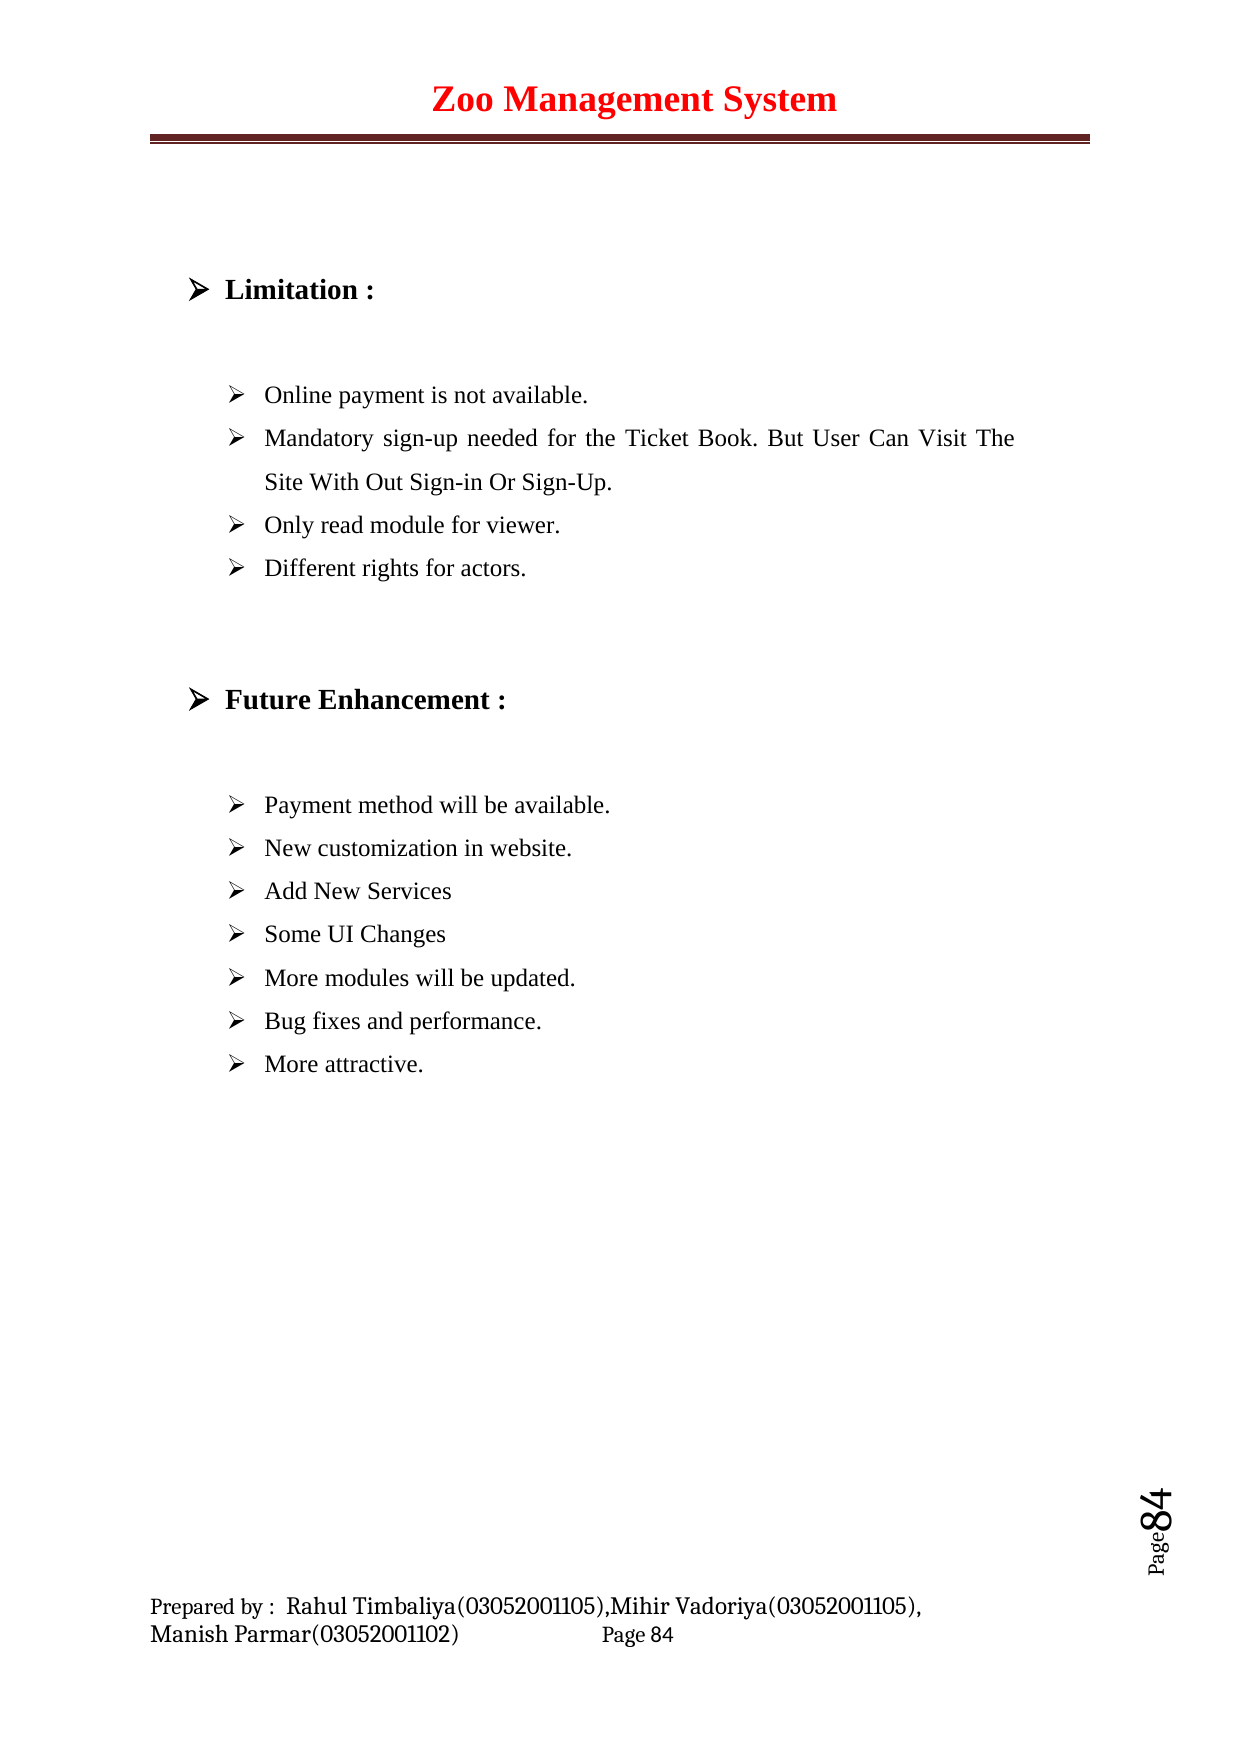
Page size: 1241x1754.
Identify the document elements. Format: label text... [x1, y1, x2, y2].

list New customization in website. [227, 833, 1090, 862]
list Payment method will be available. [227, 790, 1090, 819]
list Only read module for viewer. [227, 510, 1016, 538]
list Mandatory sign-up needed for the Ticket Book. But User Can Visit The Site With Out Sign-in Or Sign-Up. [227, 423, 1016, 495]
list More modules will be updated. [227, 963, 1090, 991]
list Some UI Changes [227, 919, 1090, 948]
list Online payment is not available. [227, 380, 1016, 409]
list Bug fixes and performance. [227, 1006, 1090, 1034]
list Future Enhancement : [187, 682, 1090, 716]
list Limitation : [187, 272, 1090, 306]
list Different rights for actors. [227, 553, 1016, 582]
list Add New Services [227, 876, 1090, 905]
list More attractive. [227, 1049, 1090, 1078]
